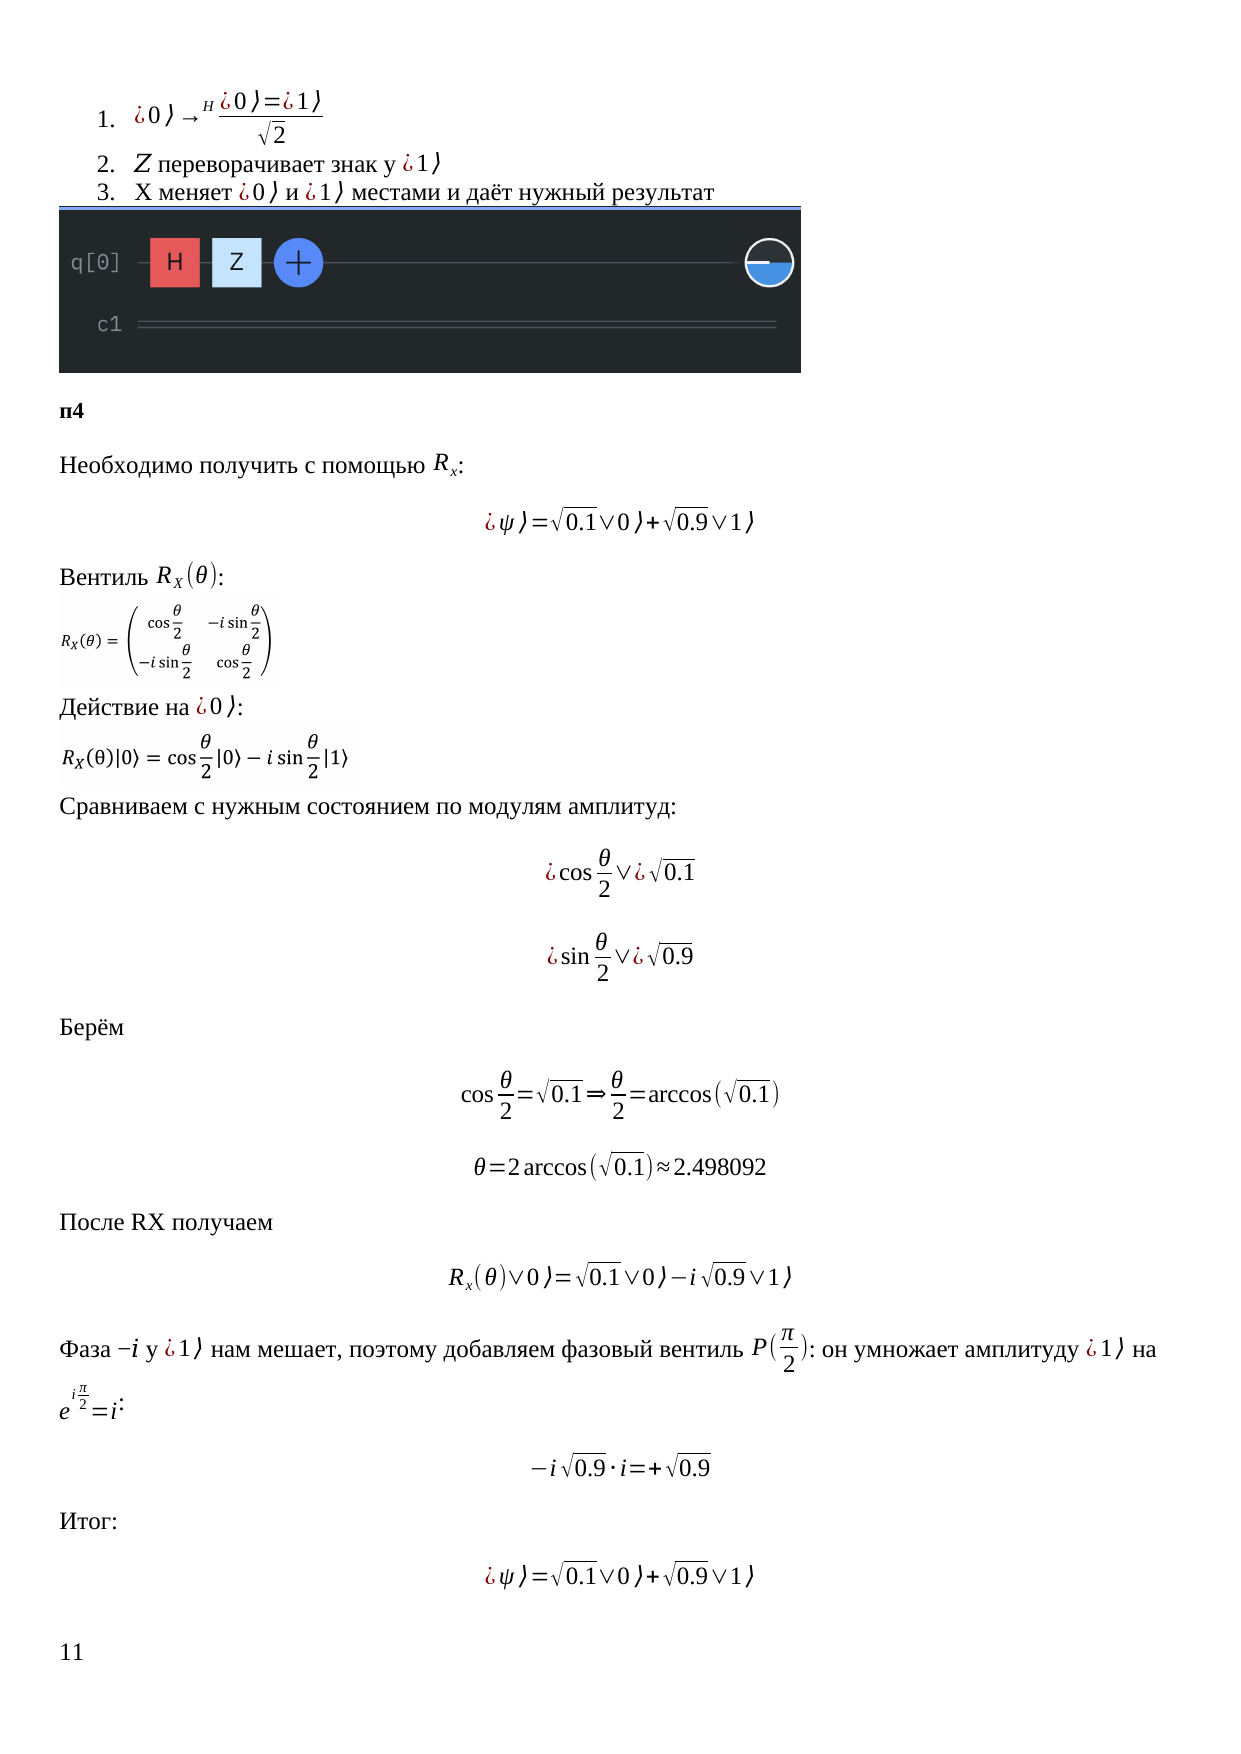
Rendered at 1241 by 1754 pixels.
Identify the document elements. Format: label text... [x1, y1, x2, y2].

text Вентиль : [59, 560, 1181, 592]
text Необходимо получить c помощью : [59, 449, 1181, 480]
text После RX получаем [59, 1207, 1181, 1236]
subtitle п4 [59, 397, 1181, 424]
list X меняет и местами и даёт нужный результат [97, 177, 1181, 206]
text Итог: [59, 1506, 1181, 1534]
text Действие на : [59, 692, 1181, 721]
picture [59, 720, 359, 791]
list 𝑍 переворачивает знак у [97, 149, 1181, 177]
text Сравниваем с нужным состоянием по модулям амплитуд: [59, 791, 1181, 819]
text Берём [59, 1012, 1181, 1041]
picture [59, 592, 281, 692]
picture [59, 206, 801, 373]
text Фаза −𝑖 у нам мешает, поэтому добавляем фазовый вентиль : он умножает амплитуду на : [59, 1319, 1181, 1426]
